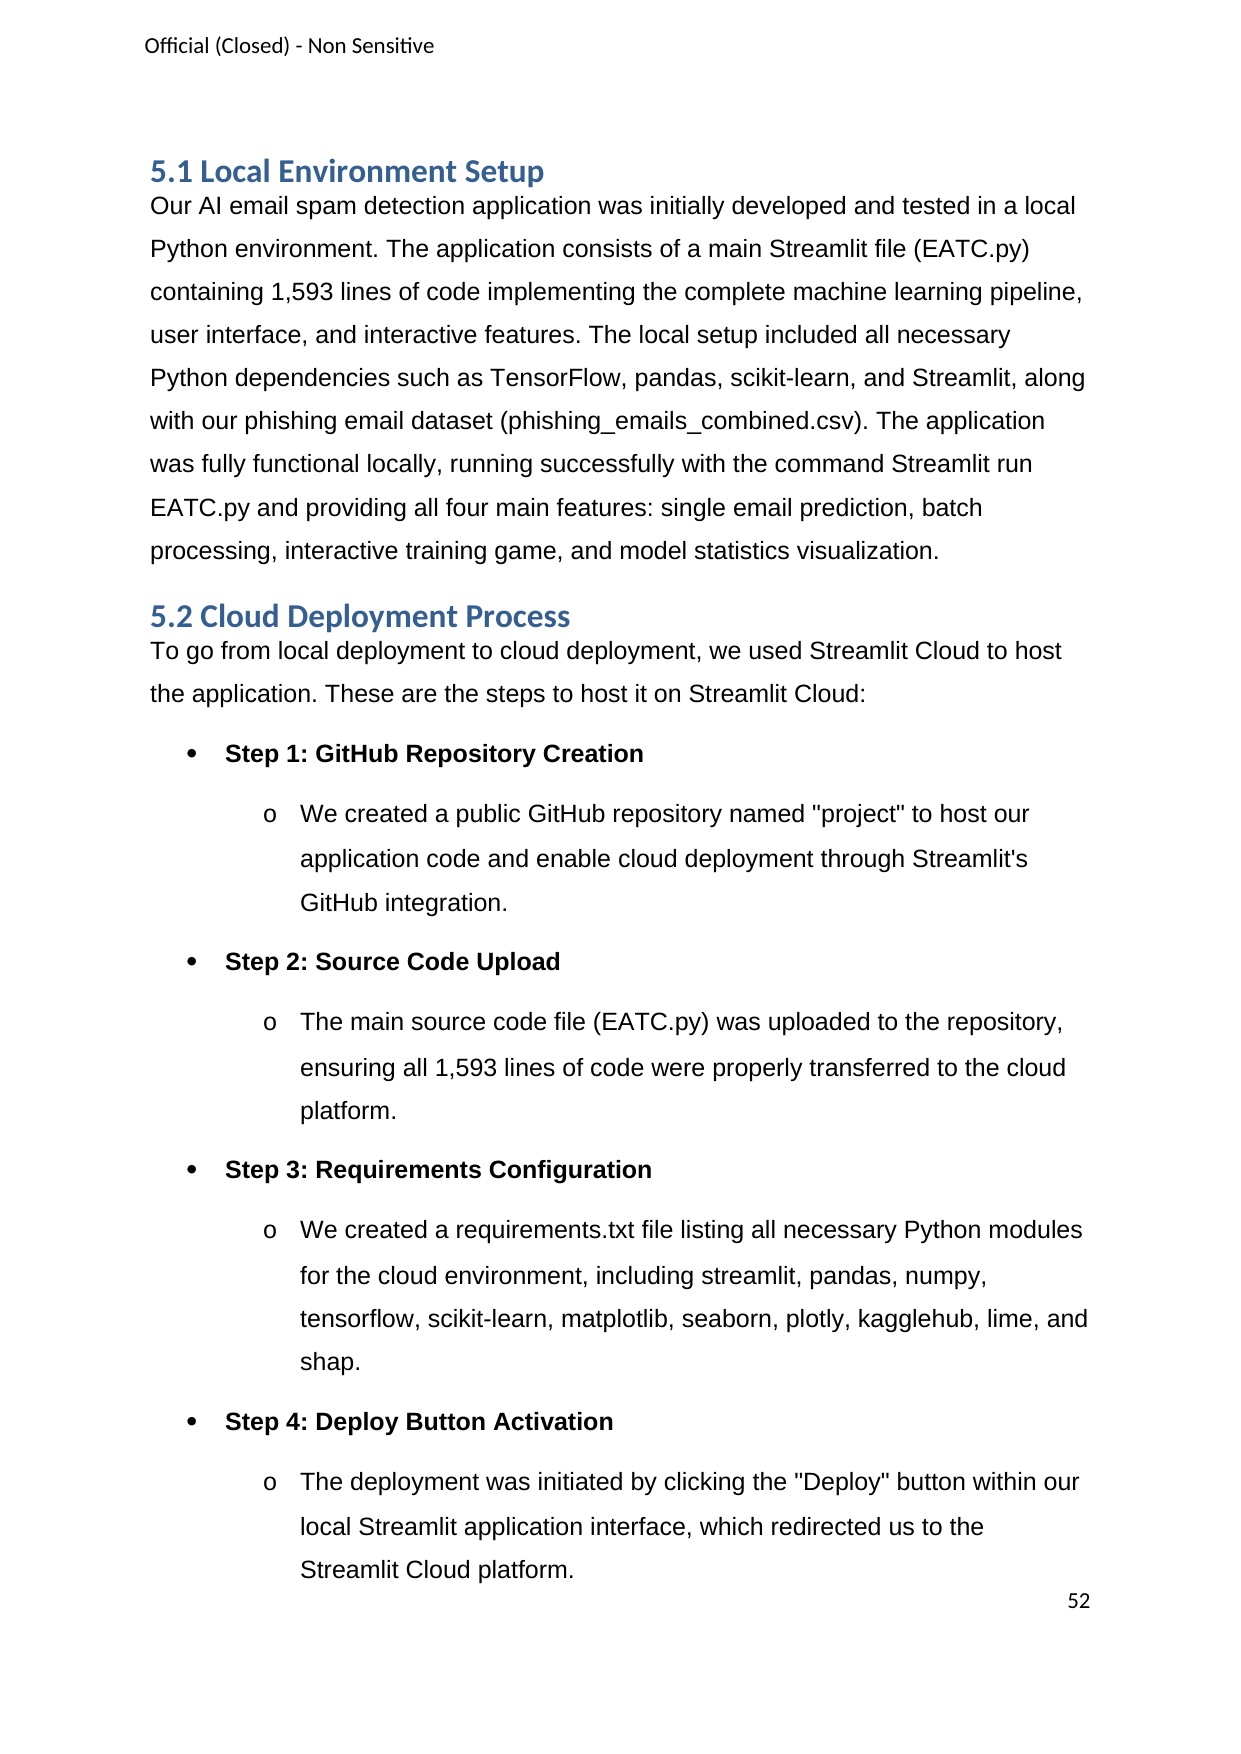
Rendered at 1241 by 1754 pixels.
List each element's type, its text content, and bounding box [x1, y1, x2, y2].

list The deployment was initiated by clicking the "Deploy" button within our local Streamlit application interface, which redirected us to the Streamlit Cloud platform. [262, 1467, 1090, 1584]
list Step 3: Requirements Configuration [187, 1155, 1090, 1184]
list We created a requirements.txt file listing all necessary Python modules for the cloud environment, including streamlit, pandas, numpy, tensorflow, scikit-learn, matplotlib, seaborn, plotly, kagglehub, lime, and shap. [262, 1215, 1090, 1376]
list Step 1: GitHub Repository Creation [187, 739, 1090, 768]
text To go from local deployment to cloud deployment, we used Streamlit Cloud to host the application. These are the steps to host it on Streamlit Cloud: [150, 636, 1090, 708]
list The main source code file (EATC.py) was uploaded to the repository, ensuring all 1,593 lines of code were properly transferred to the cloud platform. [262, 1007, 1090, 1124]
subtitle 5.1 Local Environment Setup [150, 150, 1090, 191]
list We created a public GitHub repository named "project" to host our application code and enable cloud deployment through Streamlit's GitHub integration. [262, 799, 1090, 916]
list Step 2: Source Code Upload [187, 947, 1090, 976]
subtitle 5.2 Cloud Deployment Process [150, 596, 1090, 636]
list Step 4: Deploy Button Activation [187, 1407, 1090, 1436]
text Our AI email spam detection application was initially developed and tested in a local Python environment. The application consists of a main Streamlit file (EATC.py) containing 1,593 lines of code implementing the complete machine learning pipeline, user interface, and interactive features. The local setup included all necessary Python dependencies such as TensorFlow, pandas, scikit-learn, and Streamlit, along with our phishing email dataset (phishing_emails_combined.csv). The application was fully functional locally, running successfully with the command Streamlit run EATC.py and providing all four main features: single email prediction, batch processing, interactive training game, and model statistics visualization. [150, 191, 1090, 564]
